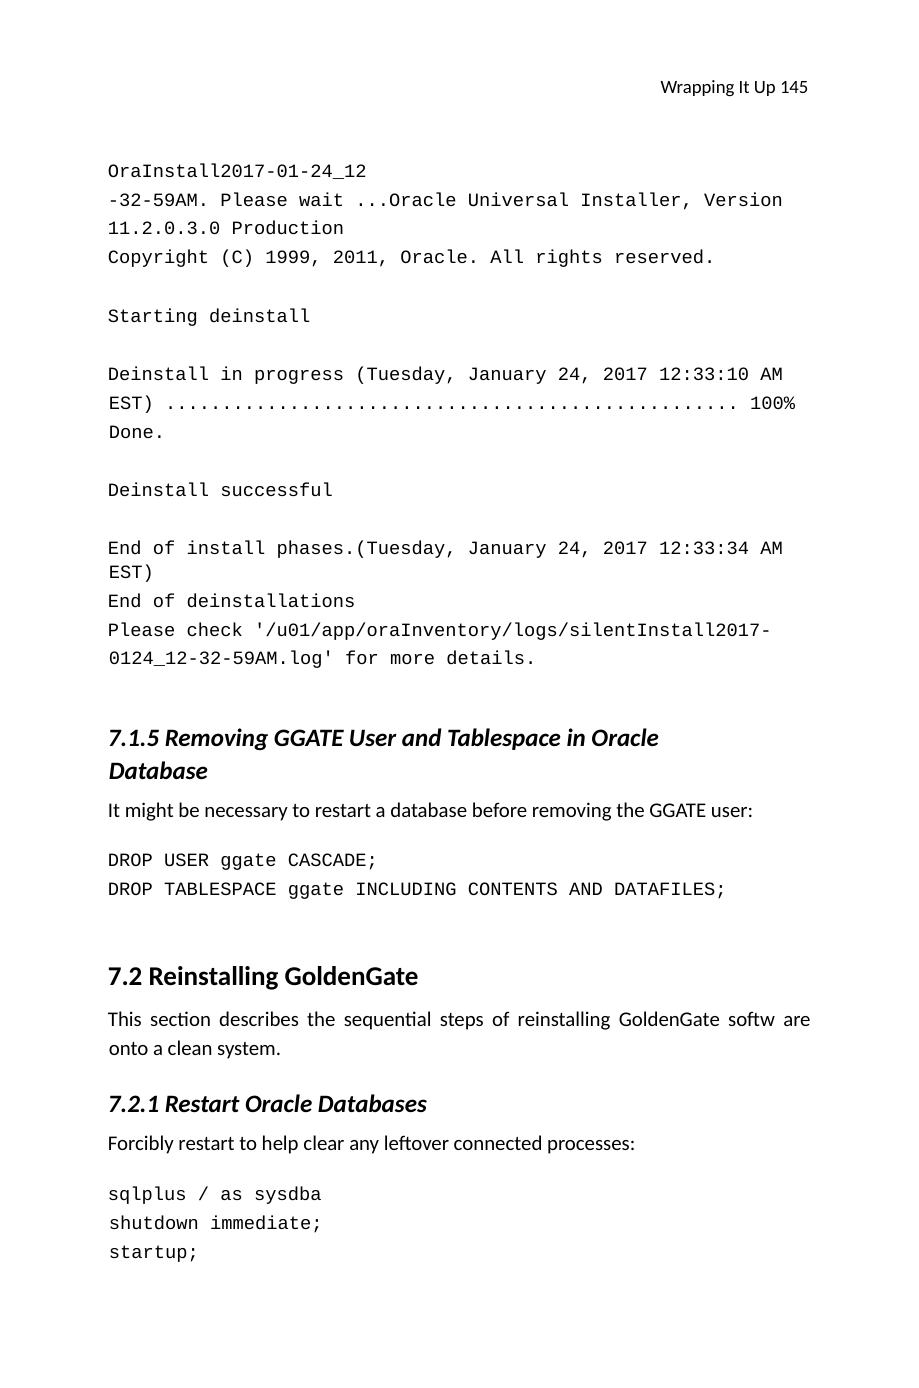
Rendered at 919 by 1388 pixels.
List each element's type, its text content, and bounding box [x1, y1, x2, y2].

text End of deinstallations [108, 591, 812, 613]
text DROP USER ggate CASCADE; [108, 851, 812, 872]
text Copyright (C) 1999, 2011, Oracle. All rights reserved. [108, 248, 812, 269]
subtitle 7.1.5 Removing GGATE User and Tablespace in Oracle Database [108, 722, 746, 786]
text -32-59AM. Please wait ...Oracle Universal Installer, Version [108, 191, 812, 212]
text DROP TABLESPACE ggate INCLUDING CONTENTS AND DATAFILES; [108, 880, 812, 901]
text OraInstall2017-01-24_12 [108, 162, 812, 183]
subtitle 7.2.1 Restart Oracle Databases [108, 1089, 809, 1119]
text Please check '/u01/app/oraInventory/logs/silentInstall2017-0124_12-32-59AM.log' for more details. [108, 620, 812, 671]
text 11.2.0.3.0 Production [108, 219, 812, 241]
text Deinstall successful [108, 481, 812, 502]
text Forcibly restart to help clear any leftover connected processes: [108, 1131, 812, 1156]
text Deinstall in progress (Tuesday, January 24, 2017 12:33:10 AM EST) ................................................... 100% Done. [108, 365, 812, 444]
text This section describes the sequential steps of reinstalling GoldenGate softw are onto a clean system. [108, 1007, 812, 1060]
text sqlplus / as sysdba shutdown immediate; startup; [108, 1184, 413, 1264]
text Starting deinstall [108, 306, 812, 328]
subtitle 7.2 Reinstalling GoldenGate [108, 959, 775, 992]
text End of install phases.(Tuesday, January 24, 2017 12:33:34 AM EST) [108, 539, 812, 584]
text It might be necessary to restart a database before removing the GGATE user: [108, 797, 812, 822]
